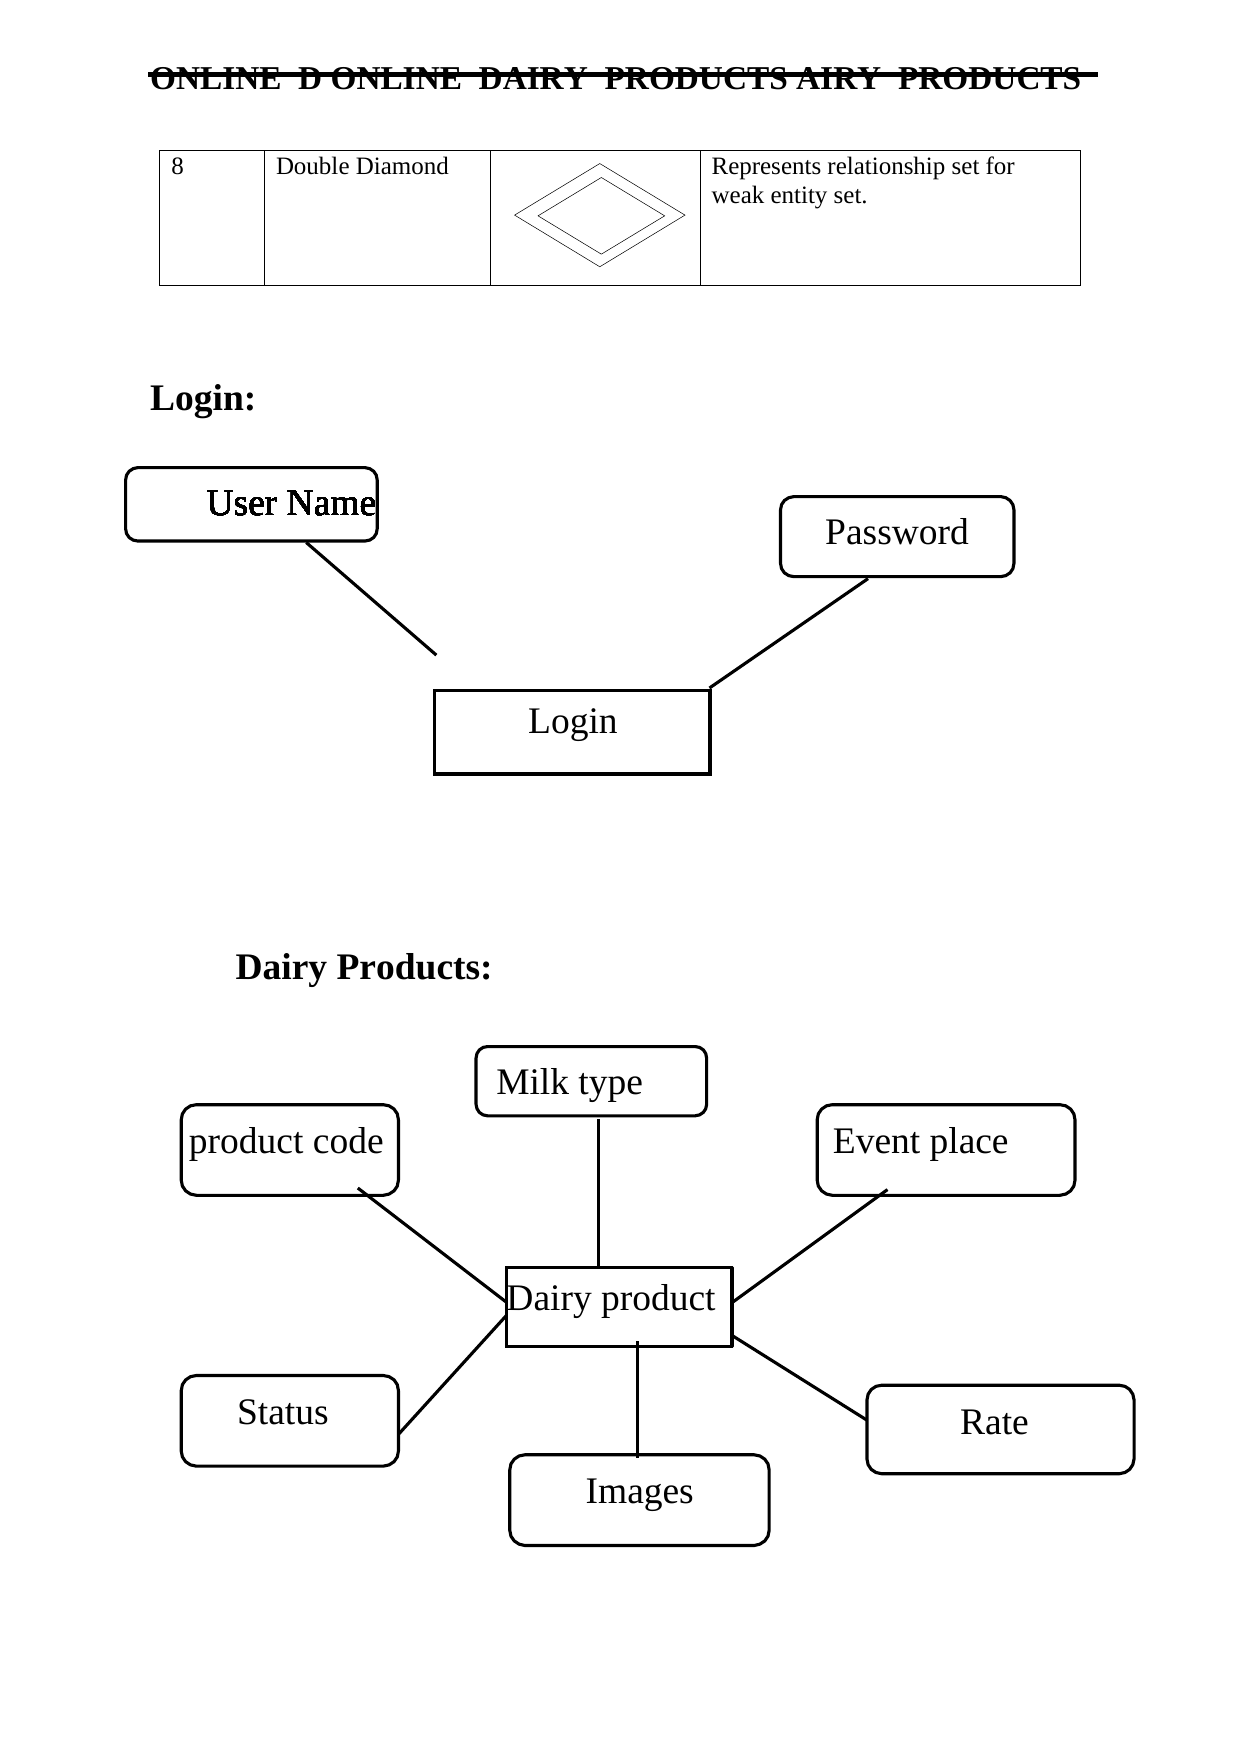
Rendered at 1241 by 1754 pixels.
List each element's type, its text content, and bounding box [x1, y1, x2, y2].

text Dairy Products: [235, 945, 1090, 988]
text Login: [150, 376, 1090, 419]
table_cell Represents relationship set for weak entity set. [701, 151, 1080, 285]
table_cell Double Diamond [265, 151, 490, 285]
table_cell 8 [160, 151, 264, 285]
table_cell [491, 151, 700, 285]
